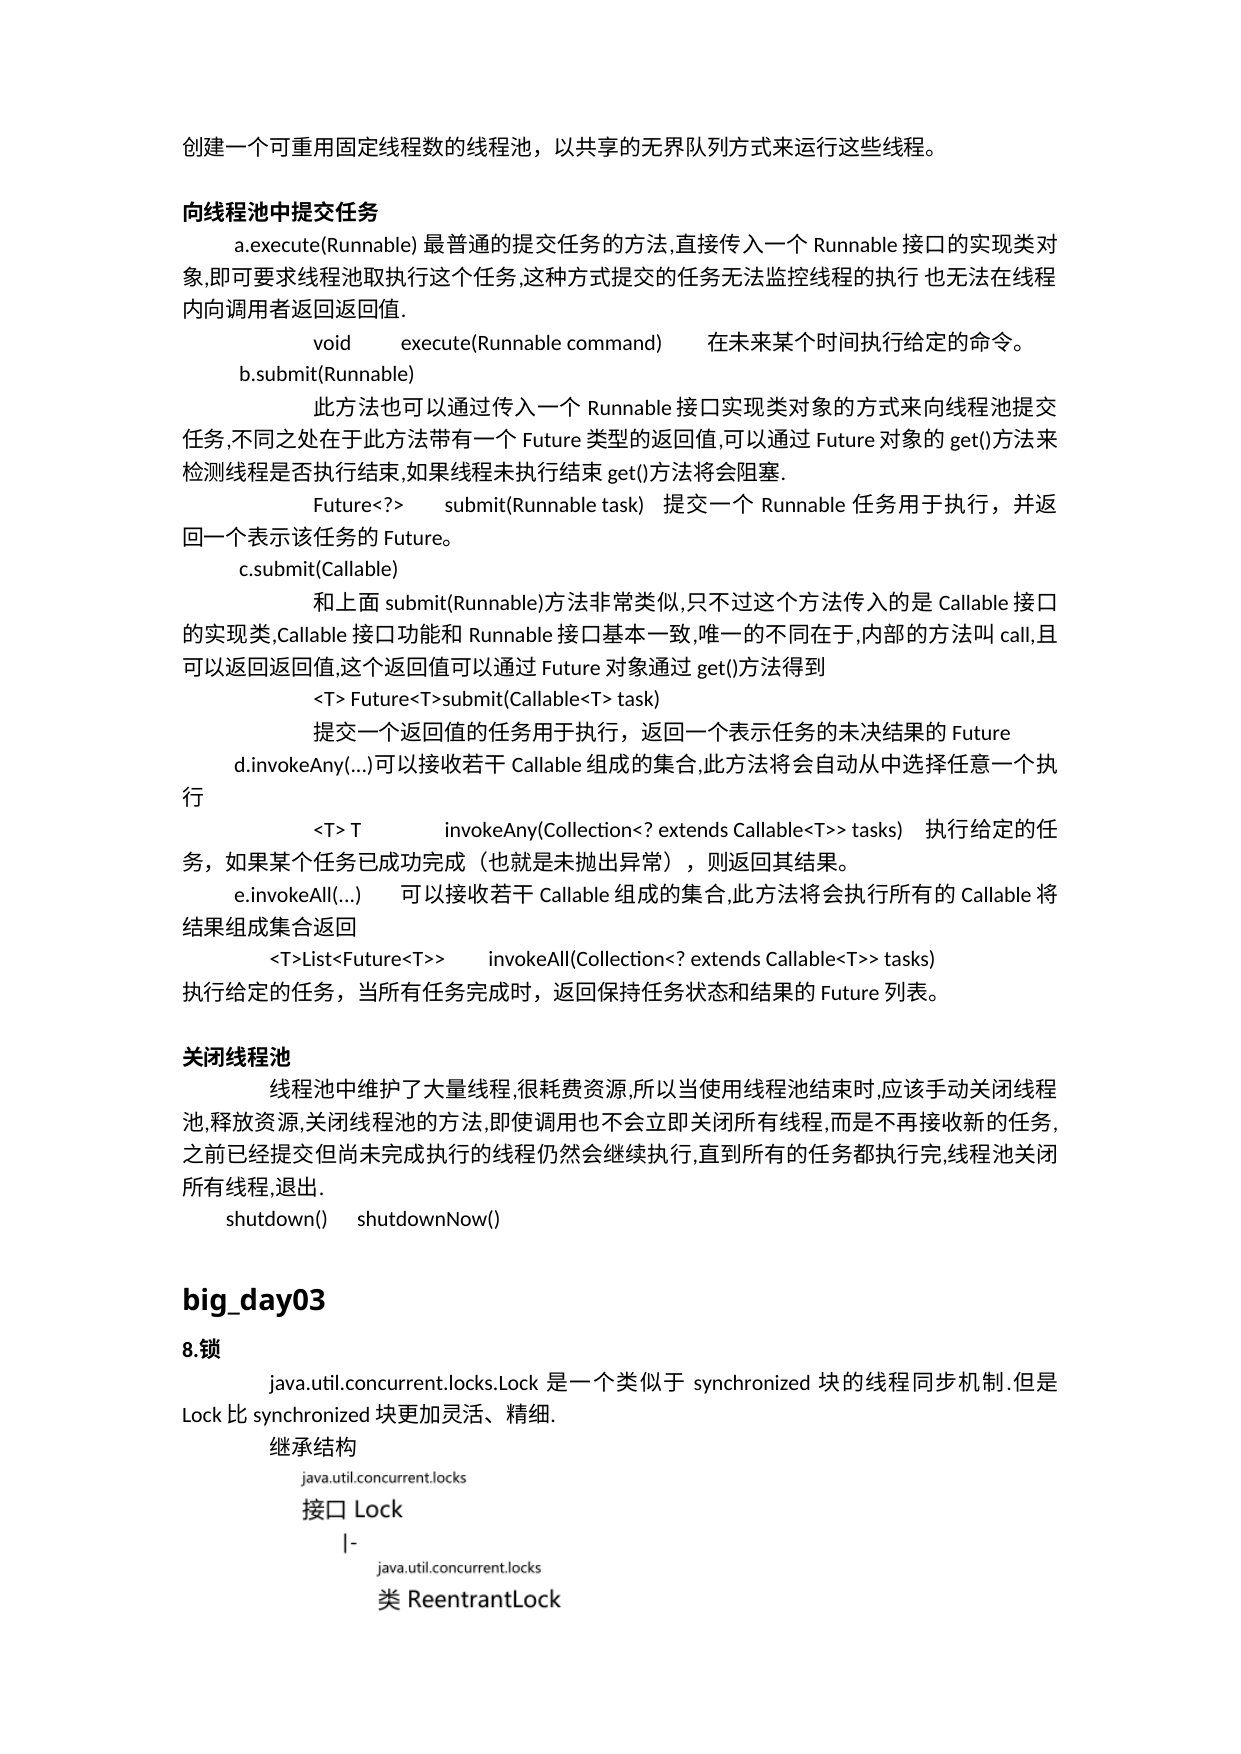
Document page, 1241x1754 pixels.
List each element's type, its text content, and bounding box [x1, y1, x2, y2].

text shutdown() shutdownNow() [182, 1202, 1058, 1234]
text e.invokeAll(...) 可以接收若干Callable组成的集合,此方法将会执行所有的Callable将结果组成集合返回 [182, 877, 1058, 942]
text 创建一个可重用固定线程数的线程池，以共享的无界队列方式来运行这些线程。 [182, 129, 1058, 162]
text void execute(Runnable command) 在未来某个时间执行给定的命令。 [182, 324, 1058, 357]
text java.util.concurrent.locks.Lock 是一个类似于 synchronized 块的线程同步机制.但是Lock比 synchronized 块更加灵活、精细. [182, 1364, 1058, 1429]
text d.invokeAny(...)可以接收若干Callable组成的集合,此方法将会自动从中选择任意一个执行 [182, 747, 1058, 812]
text big_day03 [182, 1267, 1058, 1332]
text 提交一个返回值的任务用于执行，返回一个表示任务的未决结果的Future [182, 714, 1058, 747]
text 向线程池中提交任务 [182, 194, 1058, 227]
text 关闭线程池 [182, 1039, 1058, 1072]
text a.execute(Runnable) 最普通的提交任务的方法,直接传入一个Runnable接口的实现类对象,即可要求线程池取执行这个任务,这种方式提交的任务无法监控线程的执行 也无法在线程内向调用者返回返回值. [182, 227, 1058, 324]
text <T>List<Future<T>> invokeAll(Collection<? extends Callable<T>> tasks) [182, 942, 1058, 974]
text 8.锁 [182, 1332, 1058, 1364]
text 执行给定的任务，当所有任务完成时，返回保持任务状态和结果的Future 列表。 [182, 974, 1058, 1007]
text c.submit(Callable) [182, 552, 1058, 584]
text <T> T invokeAny(Collection<? extends Callable<T>> tasks) 执行给定的任务，如果某个任务已成功完成（也就是未抛出异常），则返回其结果。 [182, 812, 1058, 877]
text Future<?> submit(Runnable task) 提交一个 Runnable 任务用于执行，并返回一个表示该任务的 Future。 [182, 487, 1058, 552]
text 线程池中维护了大量线程,很耗费资源,所以当使用线程池结束时,应该手动关闭线程池,释放资源,关闭线程池的方法,即使调用也不会立即关闭所有线程,而是不再接收新的任务,之前已经提交但尚未完成执行的线程仍然会继续执行,直到所有的任务都执行完,线程池关闭所有线程,退出. [182, 1072, 1058, 1202]
text <T> Future<T>submit(Callable<T> task) [182, 682, 1058, 714]
text 此方法也可以通过传入一个Runnable接口实现类对象的方式来向线程池提交任务,不同之处在于此方法带有一个Future类型的返回值,可以通过Future对象的get()方法来检测线程是否执行结束,如果线程未执行结束get()方法将会阻塞. [182, 389, 1058, 487]
text 和上面submit(Runnable)方法非常类似,只不过这个方法传入的是Callable接口的实现类,Callable接口功能和Runnable接口基本一致,唯一的不同在于,内部的方法叫call,且可以返回返回值,这个返回值可以通过Future对象通过get()方法得到 [182, 584, 1058, 682]
text 继承结构 [182, 1429, 1058, 1462]
picture [181, 1467, 578, 1619]
text b.submit(Runnable) [182, 357, 1058, 389]
